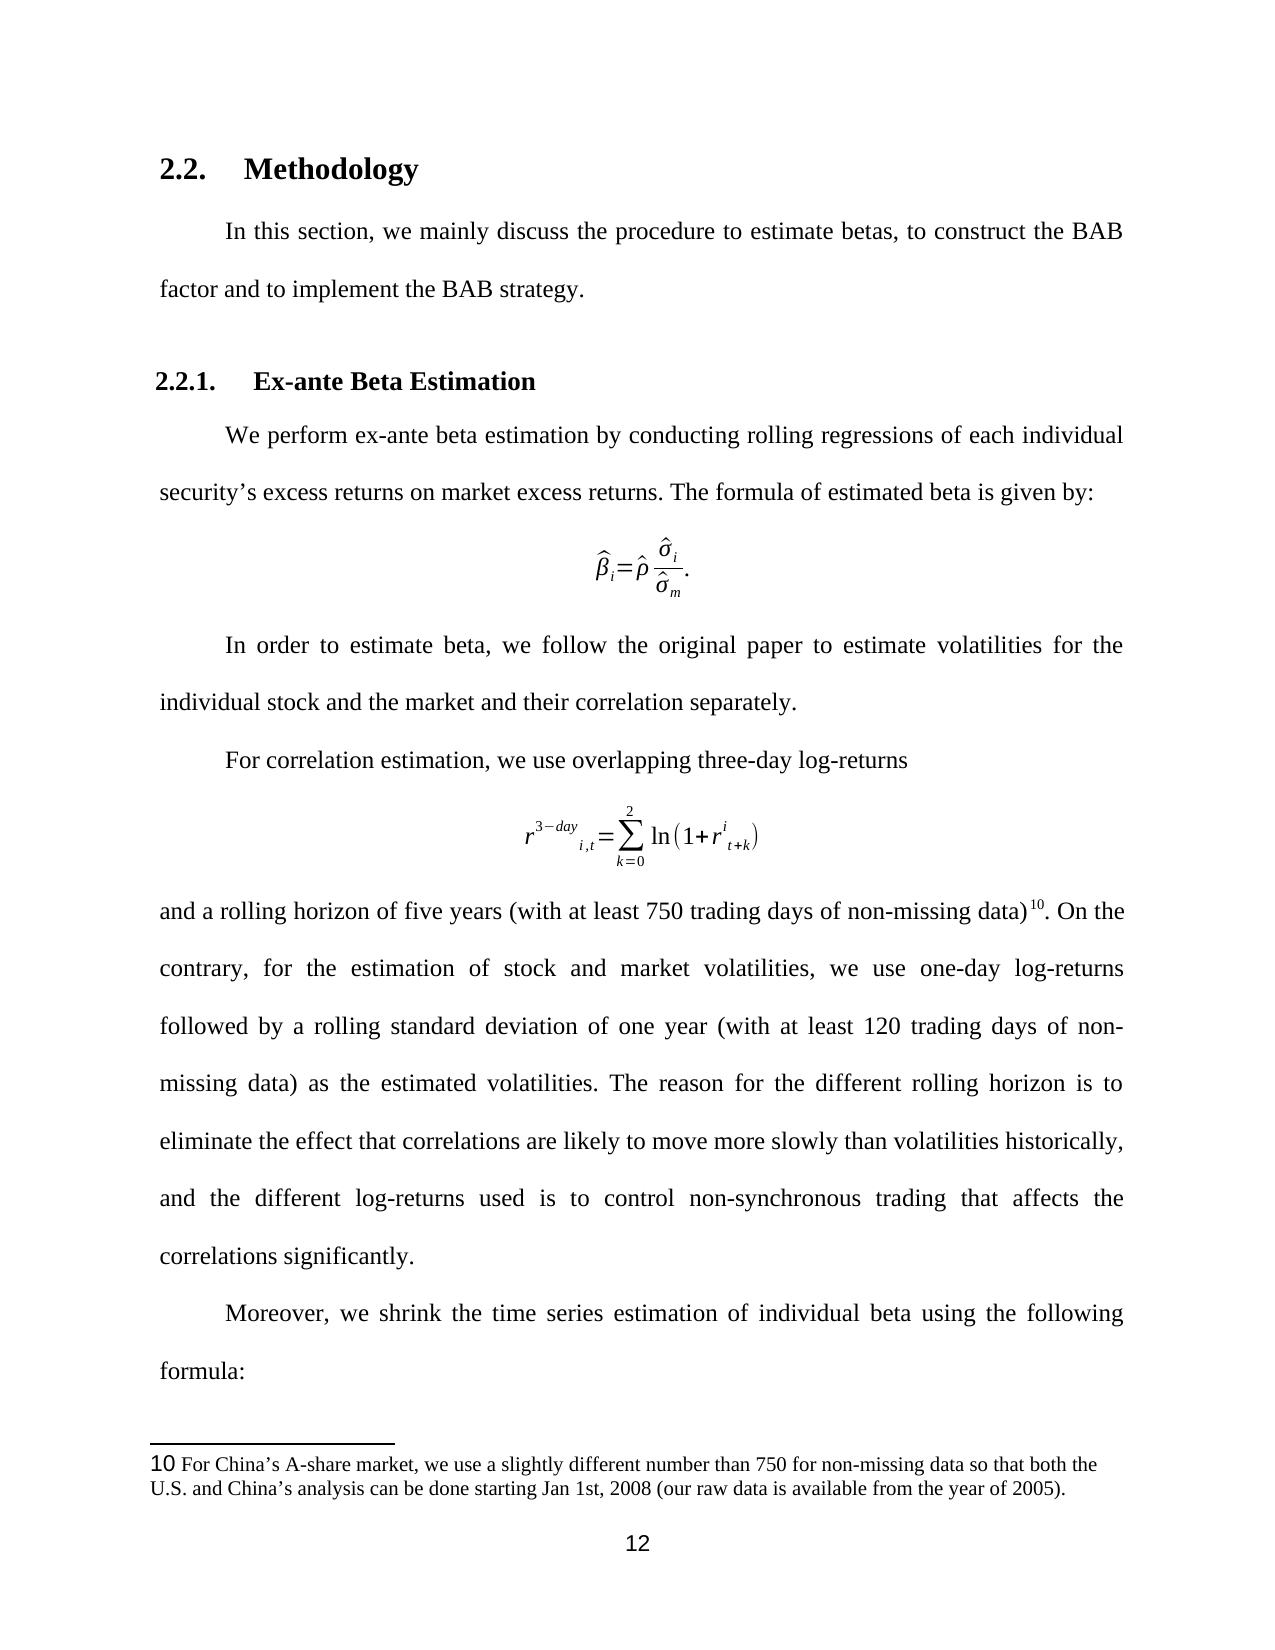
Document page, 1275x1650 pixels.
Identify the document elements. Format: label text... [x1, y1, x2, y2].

text In order to estimate beta, we follow the original paper to estimate volatilities for the individual stock and the market and their correlation separately. [159, 630, 1125, 716]
text For correlation estimation, we use overlapping three-day log-returns [159, 745, 1125, 773]
text We perform ex-ante beta estimation by conducting rolling regressions of each individual security’s excess returns on market excess returns. The formula of estimated beta is given by: [159, 420, 1125, 506]
text Moreover, we shrink the time series estimation of individual beta using the following formula: [159, 1298, 1125, 1385]
subtitle Ex-ante Beta Estimation [216, 365, 1125, 396]
subtitle Methodology [206, 150, 1125, 186]
text and a rolling horizon of five years (with at least 750 trading days of non-missing data). On the contrary, for the estimation of stock and market volatilities, we use one-day log-returns followed by a rolling standard deviation of one year (with at least 120 trading days of non-missing data) as the estimated volatilities. The reason for the different rolling horizon is to eliminate the effect that correlations are likely to move more slowly than volatilities historically, and the different log-returns used is to control non-synchronous trading that affects the correlations significantly. [159, 896, 1125, 1270]
text In this section, we mainly discuss the procedure to estimate betas, to construct the BAB factor and to implement the BAB strategy. [159, 216, 1125, 303]
text . [159, 535, 1125, 601]
